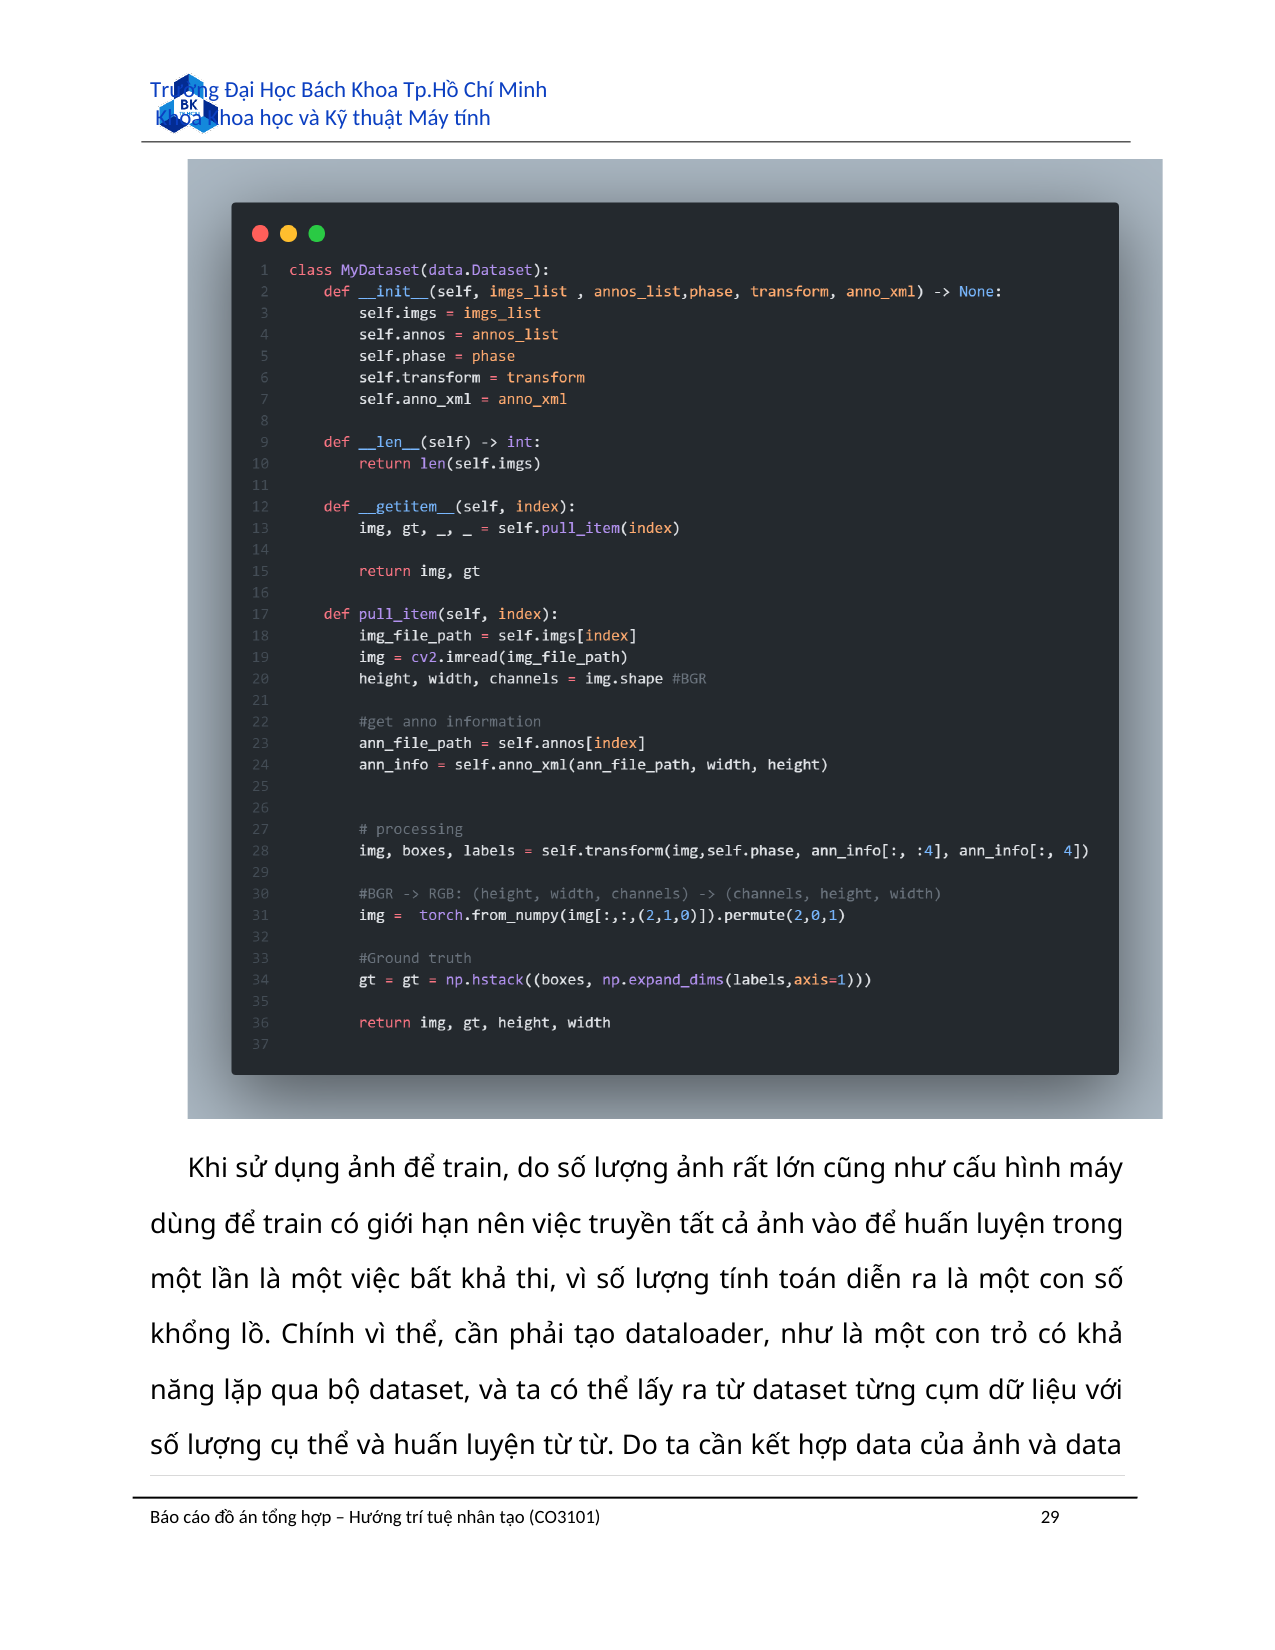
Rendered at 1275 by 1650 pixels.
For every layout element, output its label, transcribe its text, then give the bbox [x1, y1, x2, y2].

picture [187, 159, 1163, 1119]
picture [158, 72, 218, 134]
picture [214, 112, 218, 123]
